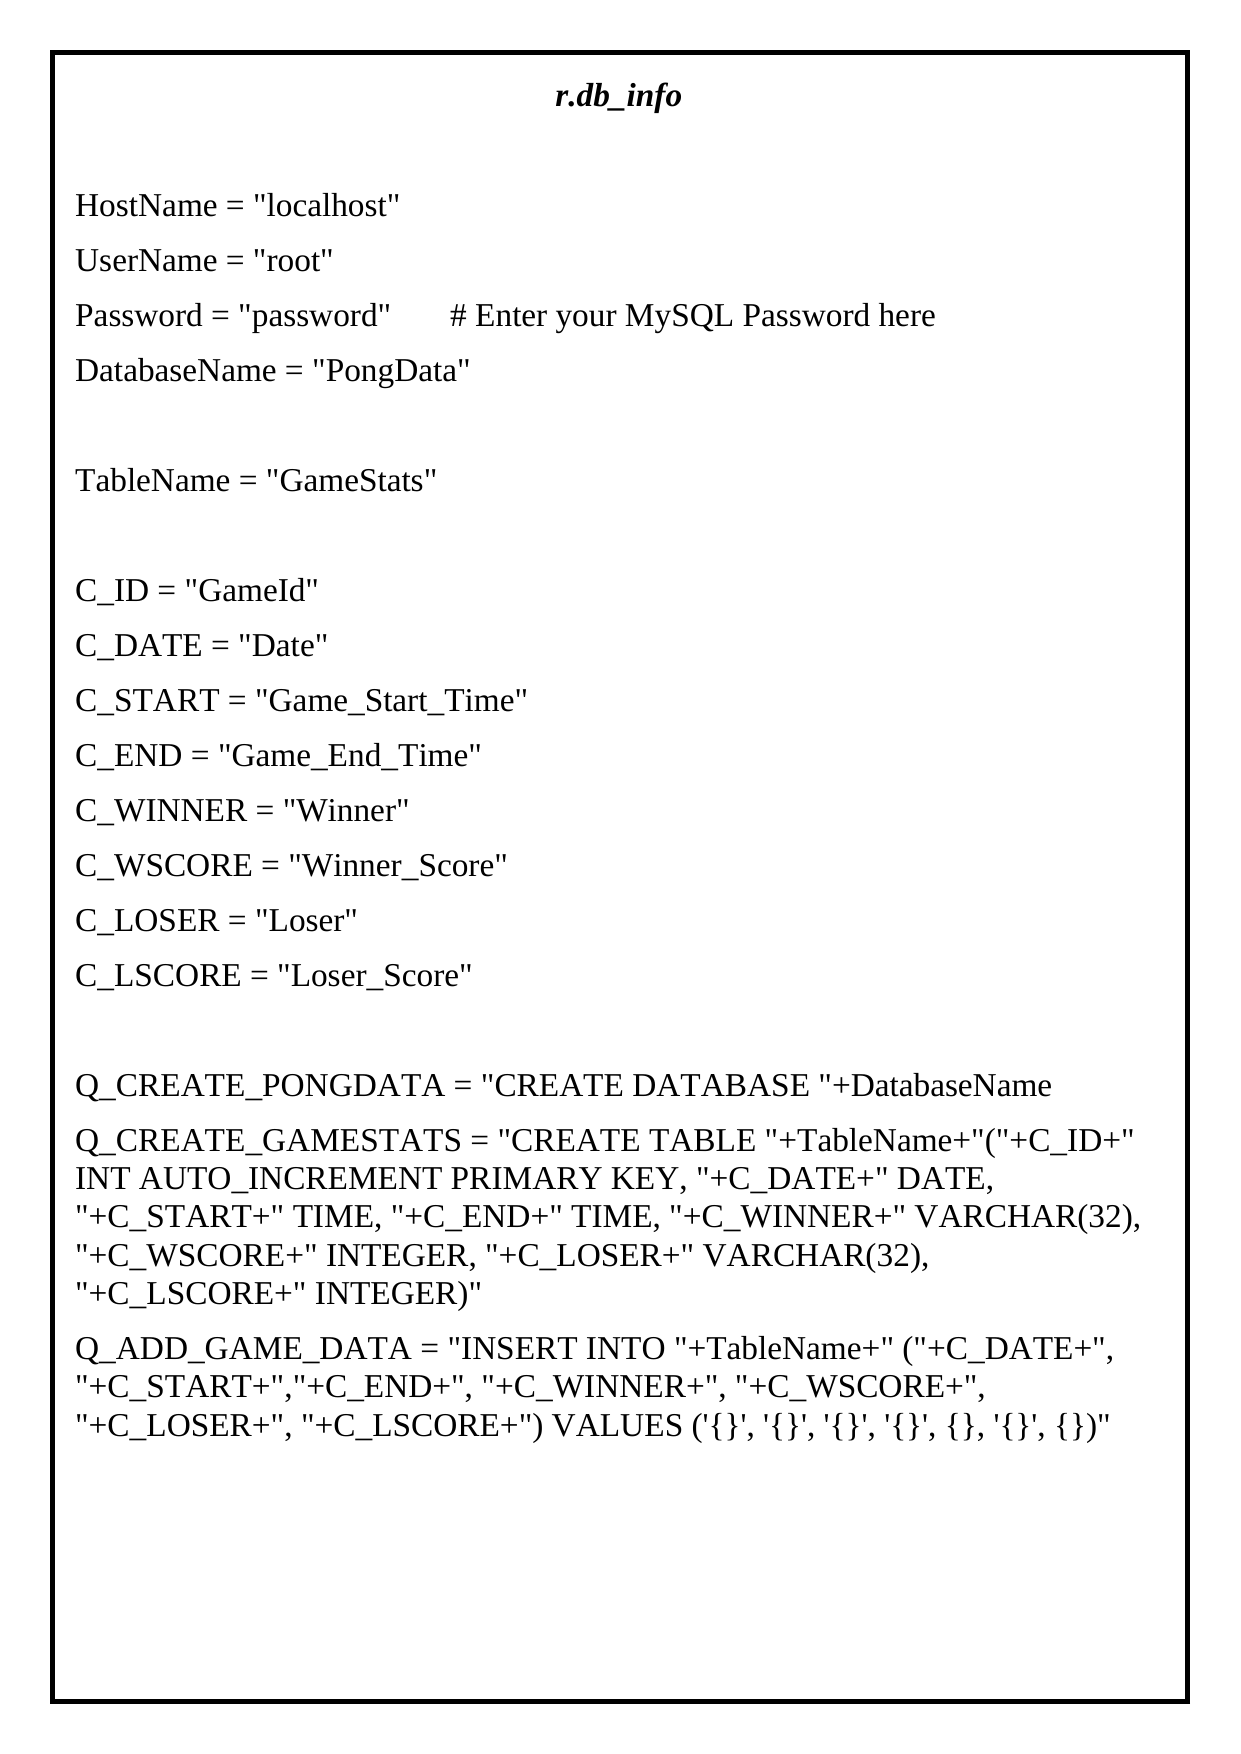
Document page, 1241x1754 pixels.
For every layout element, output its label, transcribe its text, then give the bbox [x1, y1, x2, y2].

list Q_CREATE_GAMESTATS = "CREATE TABLE "+TableName+"("+C_ID+" INT AUTO_INCREMENT PRIMARY KEY, "+C_DATE+" DATE, "+C_START+" TIME, "+C_END+" TIME, "+C_WINNER+" VARCHAR(32), "+C_WSCORE+" INTEGER, "+C_LOSER+" VARCHAR(32), "+C_LSCORE+" INTEGER)" [75, 1120, 1165, 1312]
list Q_CREATE_PONGDATA = "CREATE DATABASE "+DatabaseName [75, 1065, 1165, 1103]
list C_LSCORE = "Loser_Score" [75, 955, 1165, 993]
list C_DATE = "Date" [75, 625, 1165, 663]
list C_LOSER = "Loser" [75, 900, 1165, 938]
list C_WSCORE = "Winner_Score" [75, 845, 1165, 883]
list C_START = "Game_Start_Time" [75, 680, 1165, 718]
list TableName = "GameStats" [75, 460, 1165, 498]
list r.db_info [75, 75, 1165, 113]
list HostName = "localhost" [75, 185, 1165, 223]
list Q_ADD_GAME_DATA = "INSERT INTO "+TableName+" ("+C_DATE+", "+C_START+","+C_END+", "+C_WINNER+", "+C_WSCORE+", "+C_LOSER+", "+C_LSCORE+") VALUES ('{}', '{}', '{}', '{}', {}, '{}', {})" [75, 1328, 1165, 1443]
list C_WINNER = "Winner" [75, 790, 1165, 828]
list Password = "password" # Enter your MySQL Password here [75, 295, 1165, 333]
list DatabaseName = "PongData" [75, 350, 1165, 388]
list UserName = "root" [75, 240, 1165, 278]
list C_ID = "GameId" [75, 570, 1165, 608]
list C_END = "Game_End_Time" [75, 735, 1165, 773]
